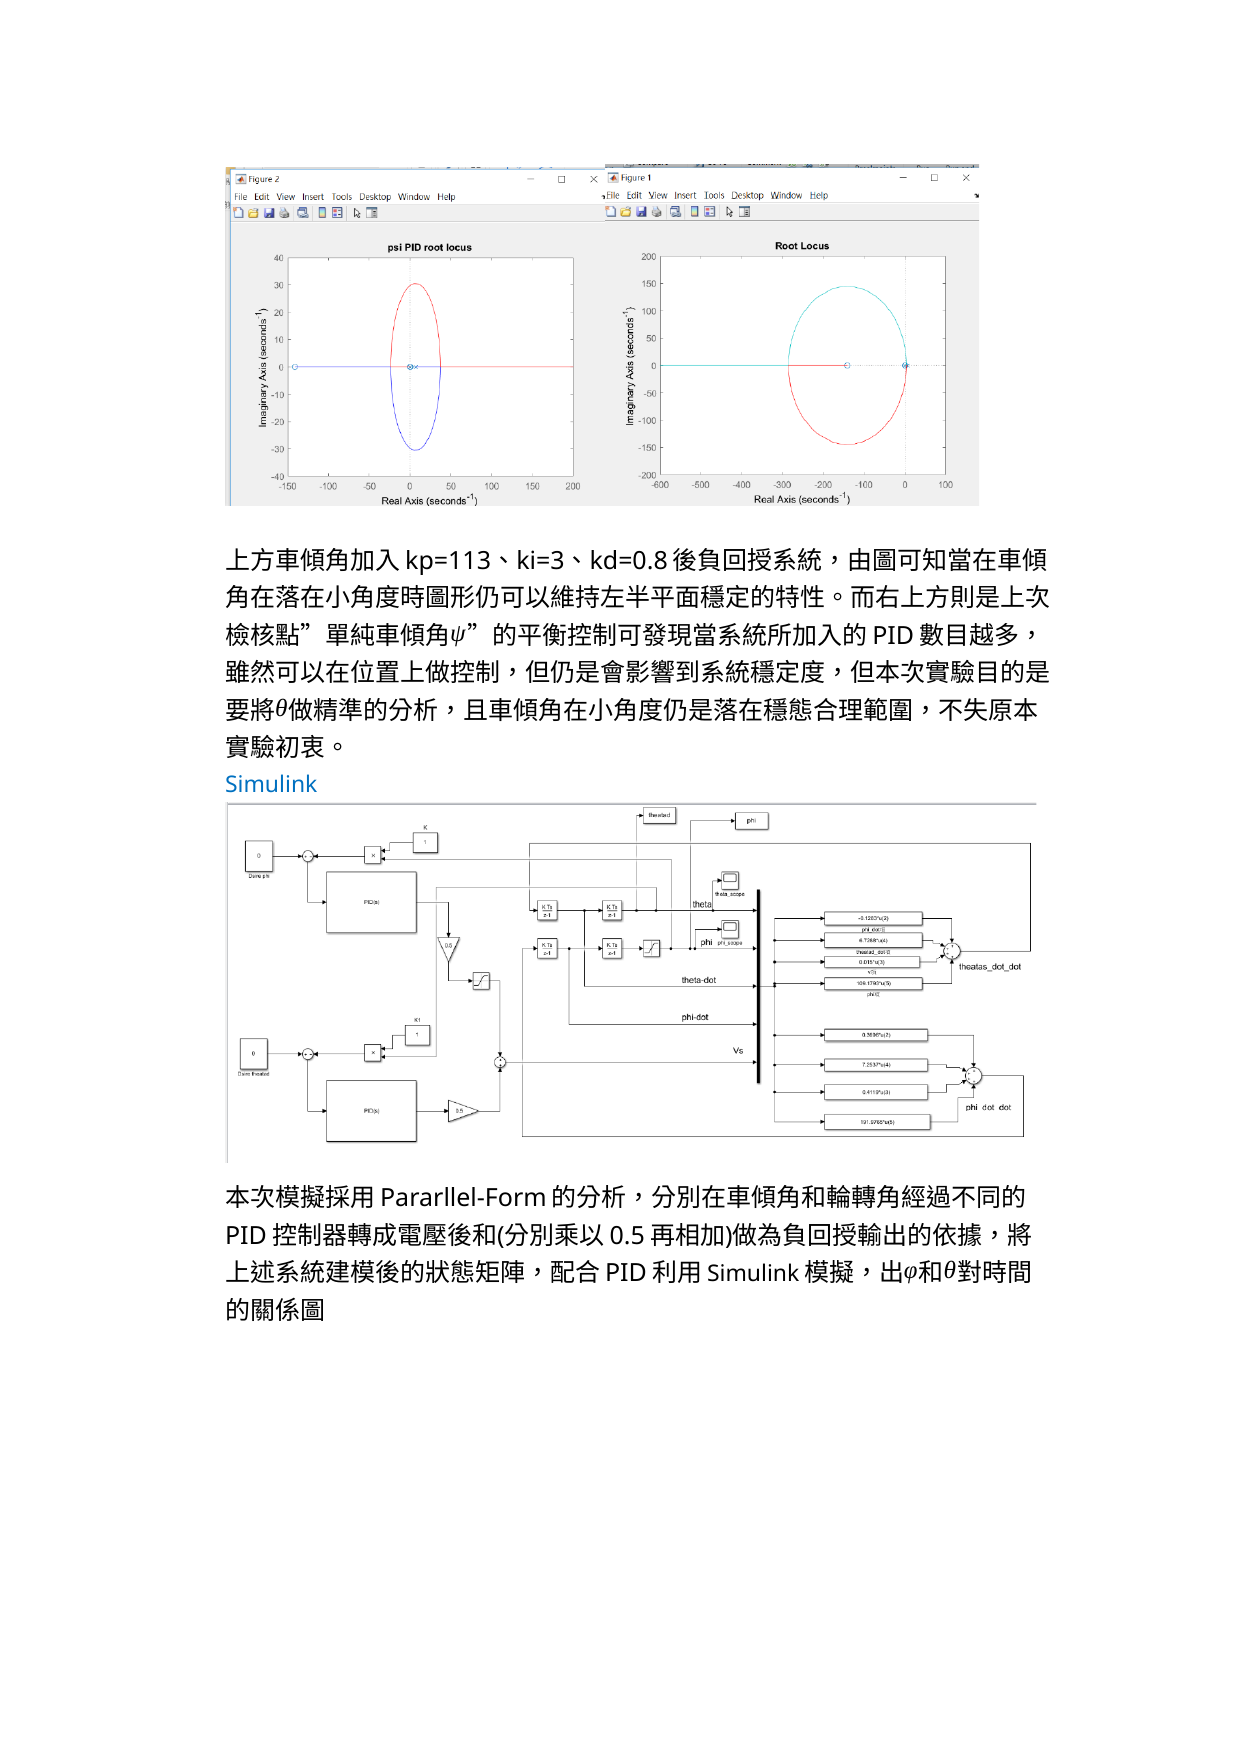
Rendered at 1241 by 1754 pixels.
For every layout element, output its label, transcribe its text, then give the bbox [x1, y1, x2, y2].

text Simulink [225, 764, 1053, 802]
text 上方車傾角加入kp=113、ki=3、kd=0.8後負回授系統，由圖可知當在車傾角在落在小角度時圖形仍可以維持左半平面穩定的特性。而右上方則是上次檢核點”單純車傾角”的平衡控制可發現當系統所加入的PID數目越多，雖然可以在位置上做控制，但仍是會影響到系統穩定度，但本次實驗目的是要將做精準的分析，且車傾角在小角度仍是落在穩態合理範圍，不失原本實驗初衷。 [225, 539, 1053, 764]
picture [225, 164, 980, 506]
picture [225, 802, 1037, 1163]
text 本次模擬採用Pararllel-Form的分析，分別在車傾角和輪轉角經過不同的PID控制器轉成電壓後和(分別乘以0.5再相加)做為負回授輸出的依據，將上述系統建模後的狀態矩陣，配合PID利用Simulink模擬，出和對時間的關係圖 [225, 1177, 1053, 1327]
